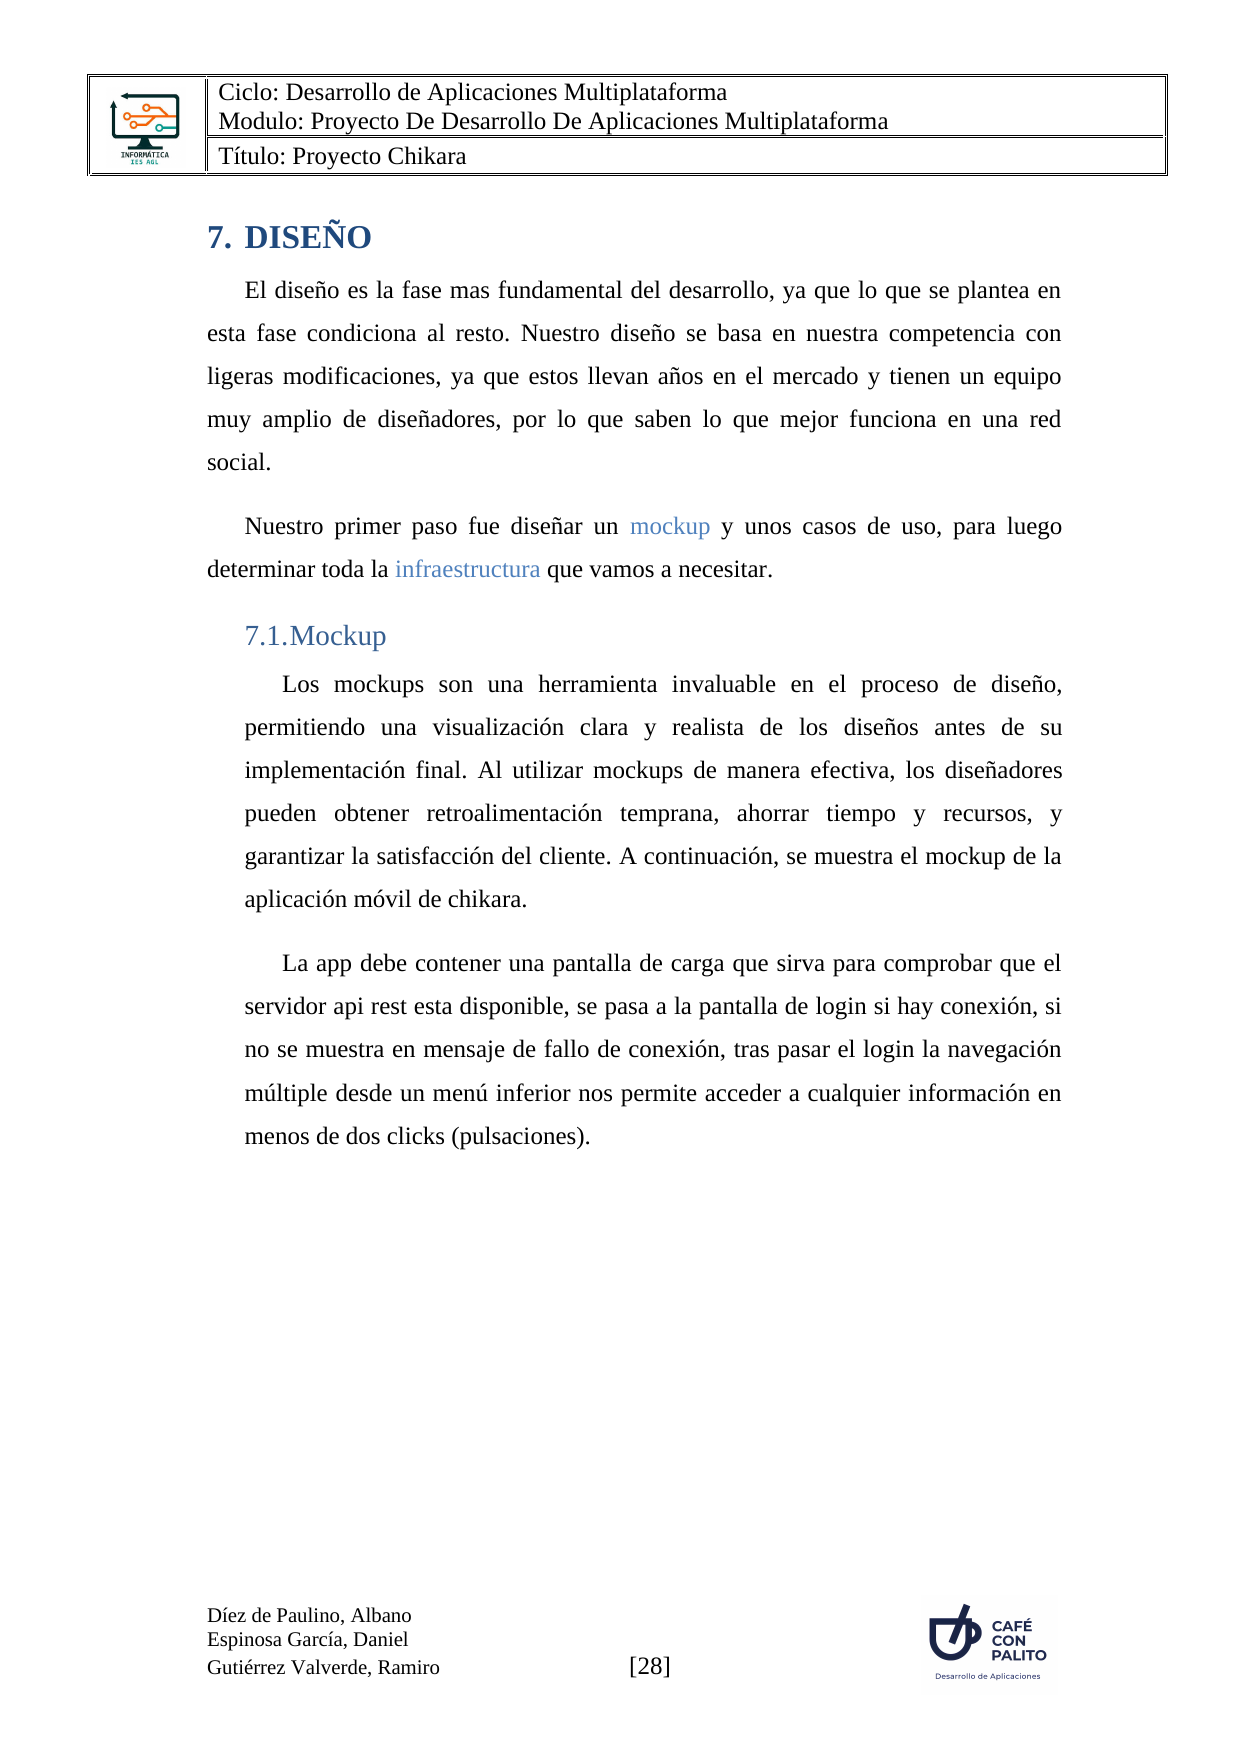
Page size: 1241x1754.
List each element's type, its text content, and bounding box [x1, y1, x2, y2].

text Nuestro primer paso fue diseñar un mockup y unos casos de uso, para luego determinar toda la infraestructura que vamos a necesitar. [207, 511, 1063, 583]
text El diseño es la fase mas fundamental del desarrollo, ya que lo que se plantea en esta fase condiciona al resto. Nuestro diseño se basa en nuestra competencia con ligeras modificaciones, ya que estos llevan años en el mercado y tienen un equipo muy amplio de diseñadores, por lo que saben lo que mejor funciona en una red social. [207, 275, 1063, 476]
subtitle Mockup [244, 618, 1063, 652]
picture [106, 87, 186, 168]
text La app debe contener una pantalla de carga que sirva para comprobar que el servidor api rest esta disponible, se pasa a la pantalla de login si hay conexión, si no se muestra en mensaje de fallo de conexión, tras pasar el login la navegación múltiple desde un menú inferior nos permite acceder a cualquier información en menos de dos clicks (pulsaciones). [244, 948, 1063, 1149]
text Los mockups son una herramienta invaluable en el proceso de diseño, permitiendo una visualización clara y realista de los diseños antes de su implementación final. Al utilizar mockups de manera efectiva, los diseñadores pueden obtener retroalimentación temprana, ahorrar tiempo y recursos, y garantizar la satisfacción del cliente. A continuación, se muestra el mockup de la aplicación móvil de chikara. [244, 669, 1063, 913]
subtitle DISEÑO [207, 217, 1063, 256]
picture [921, 1595, 1058, 1695]
